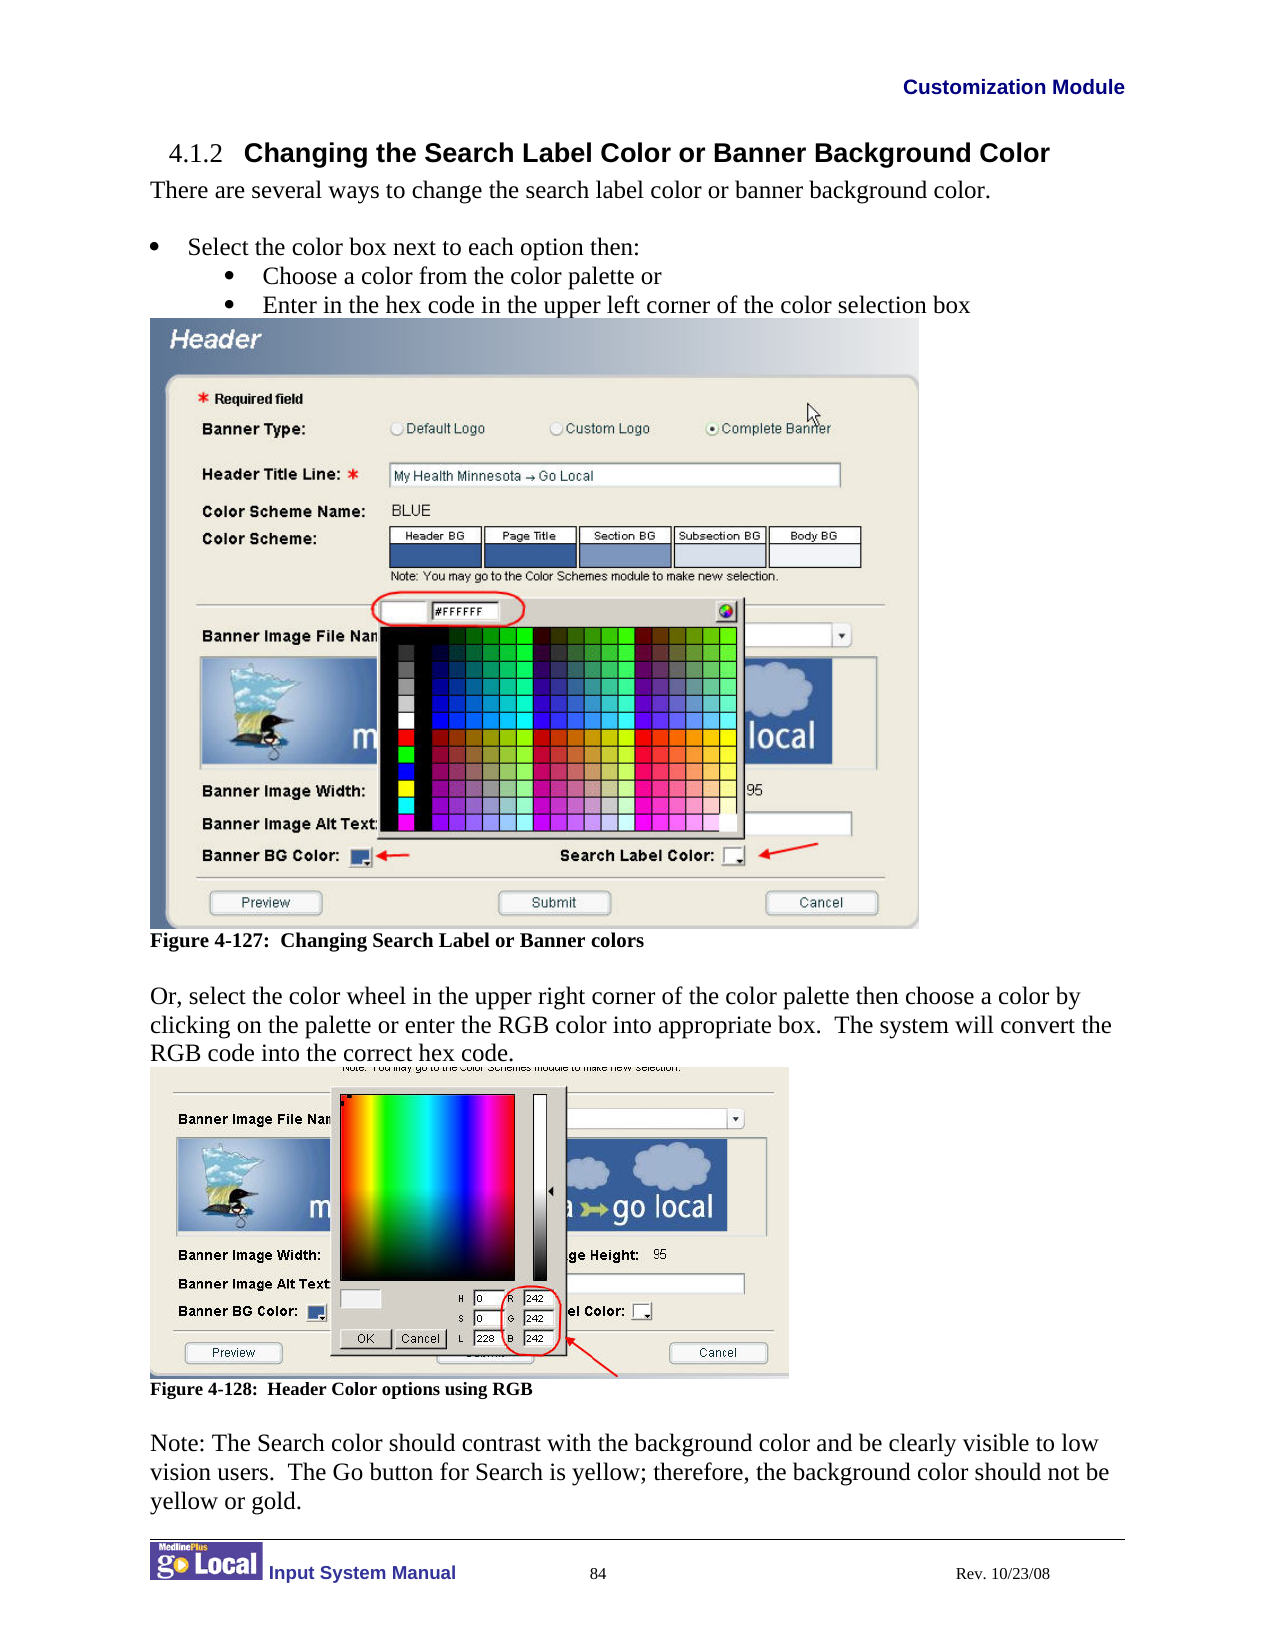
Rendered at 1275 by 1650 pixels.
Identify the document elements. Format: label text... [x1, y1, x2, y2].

text Note: The Search color should contrast with the background color and be clearly visible to low vision users. The Go button for Search is yellow; therefore, the background color should not be yellow or gold. [150, 1428, 1125, 1515]
list Enter in the hex code in the upper left corner of the color selection box [225, 290, 1125, 319]
text Or, select the color wheel in the upper right corner of the color palette then choose a color by clicking on the palette or enter the RGB color into appropriate box. The system will convert the RGB code into the correct hex code. [150, 981, 1125, 1067]
picture [150, 318, 919, 929]
list Choose a color from the color palette or [225, 261, 1125, 290]
text There are several ways to change the search label color or banner background color. [150, 175, 1125, 204]
list Select the color box next to each option then: [150, 232, 1125, 261]
picture [150, 1067, 789, 1379]
picture [150, 1542, 263, 1580]
subtitle Changing the Search Label Color or Banner Background Color [169, 137, 1125, 169]
